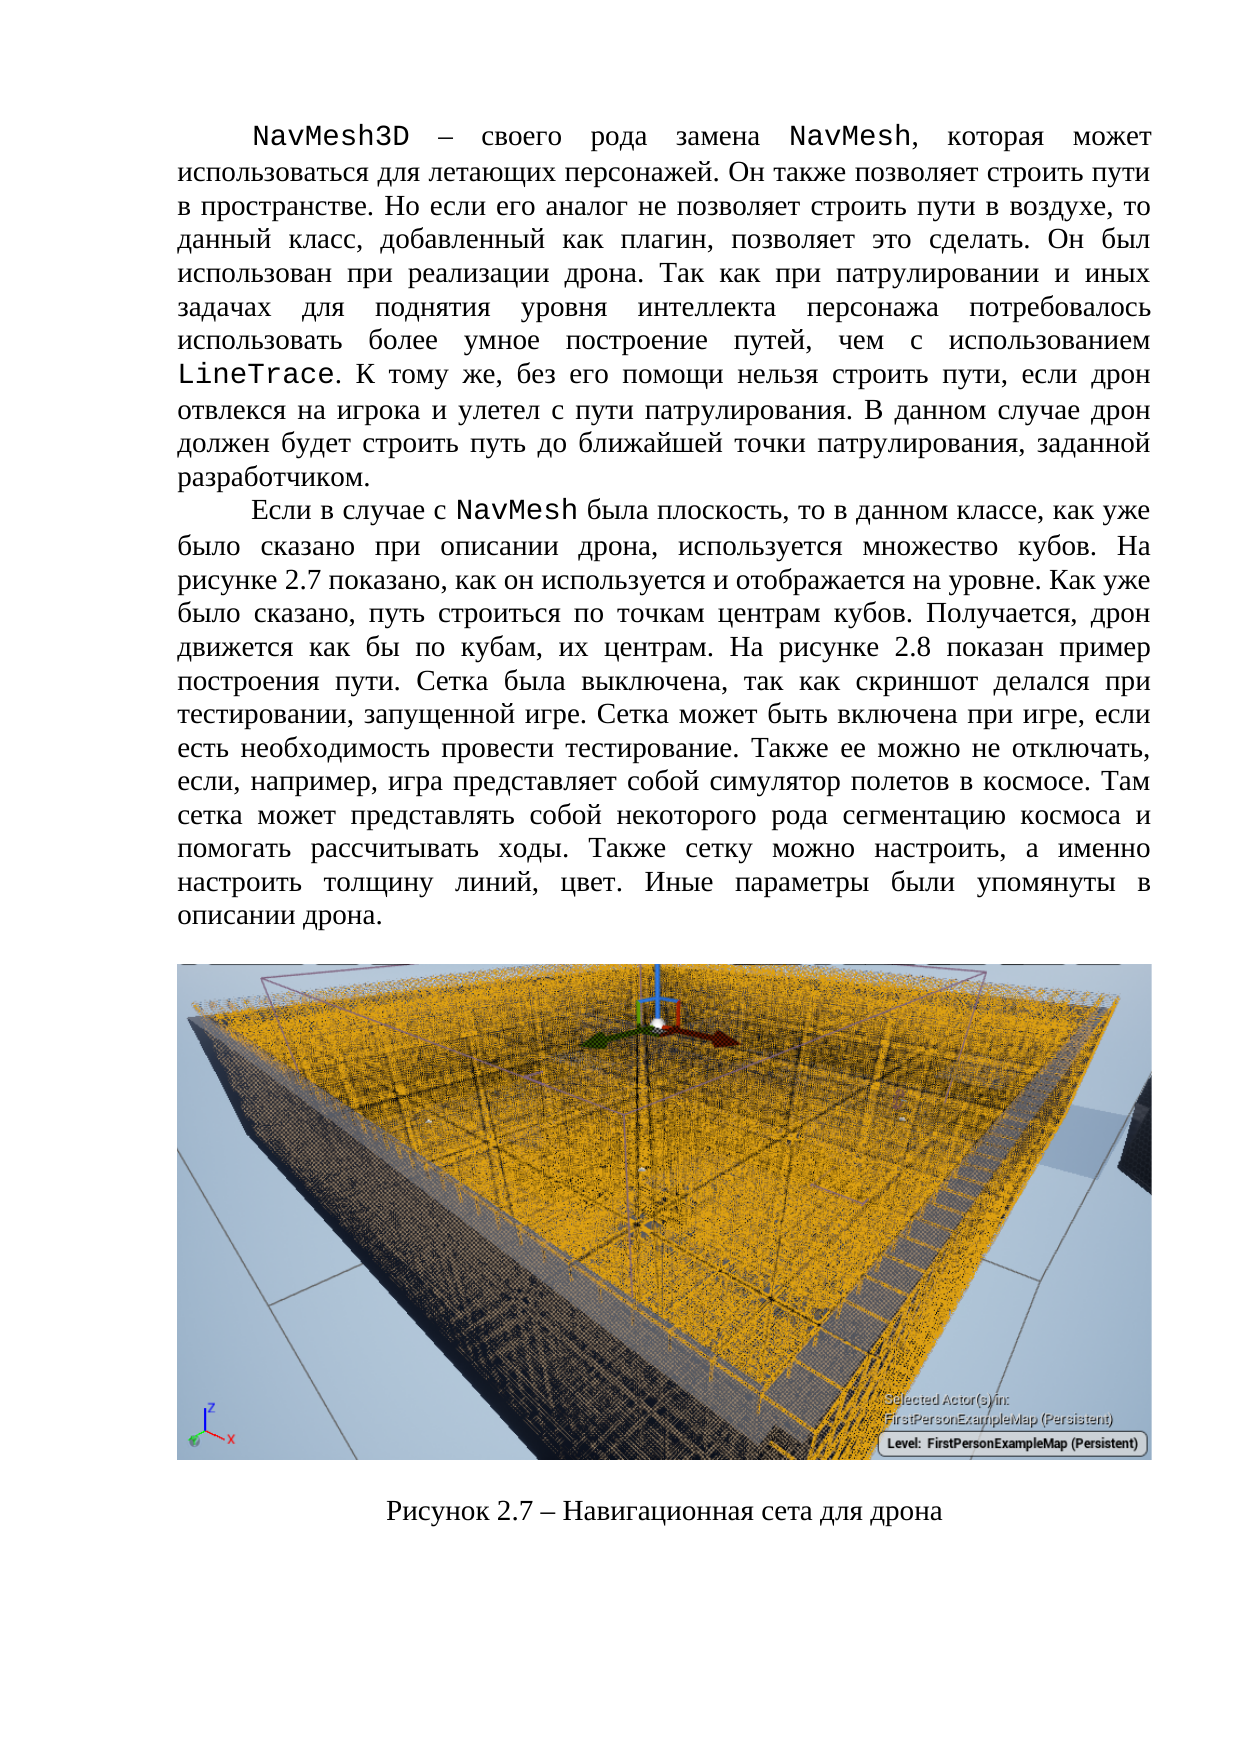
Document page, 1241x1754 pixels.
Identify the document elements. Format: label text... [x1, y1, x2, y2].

text Рисунок 2.7 – Навигационная сета для дрона [177, 1493, 1152, 1527]
text NavMesh3D – своего рода замена NavMesh, которая может использоваться для летающих персонажей. Он также позволяет строить пути в пространстве. Но если его аналог не позволяет строить пути в воздухе, то данный класс, добавленный как плагин, позволяет это сделать. Он был использован при реализации дрона. Так как при патрулировании и иных задачах для поднятия уровня интеллекта персонажа потребовалось использовать более умное построение путей, чем с использованием LineTrace. К тому же, без его помощи нельзя строить пути, если дрон отвлекся на игрока и улетел с пути патрулирования. В данном случае дрон должен будет строить путь до ближайшей точки патрулирования, заданной разработчиком. [177, 118, 1152, 492]
text Если в случае с NavMesh была плоскость, то в данном классе, как уже было сказано при описании дрона, используется множество кубов. На рисунке 2.7 показано, как он используется и отображается на уровне. Как уже было сказано, путь строиться по точкам центрам кубов. Получается, дрон движется как бы по кубам, их центрам. На рисунке 2.8 показан пример построения пути. Сетка была выключена, так как скриншот делался при тестировании, запущенной игре. Сетка может быть включена при игре, если есть необходимость провести тестирование. Также ее можно не отключать, если, например, игра представляет собой симулятор полетов в космосе. Там сетка может представлять собой некоторого рода сегментацию космоса и помогать рассчитывать ходы. Также сетку можно настроить, а именно настроить толщину линий, цвет. Иные параметры были упомянуты в описании дрона. [177, 492, 1152, 931]
picture [177, 964, 1152, 1460]
